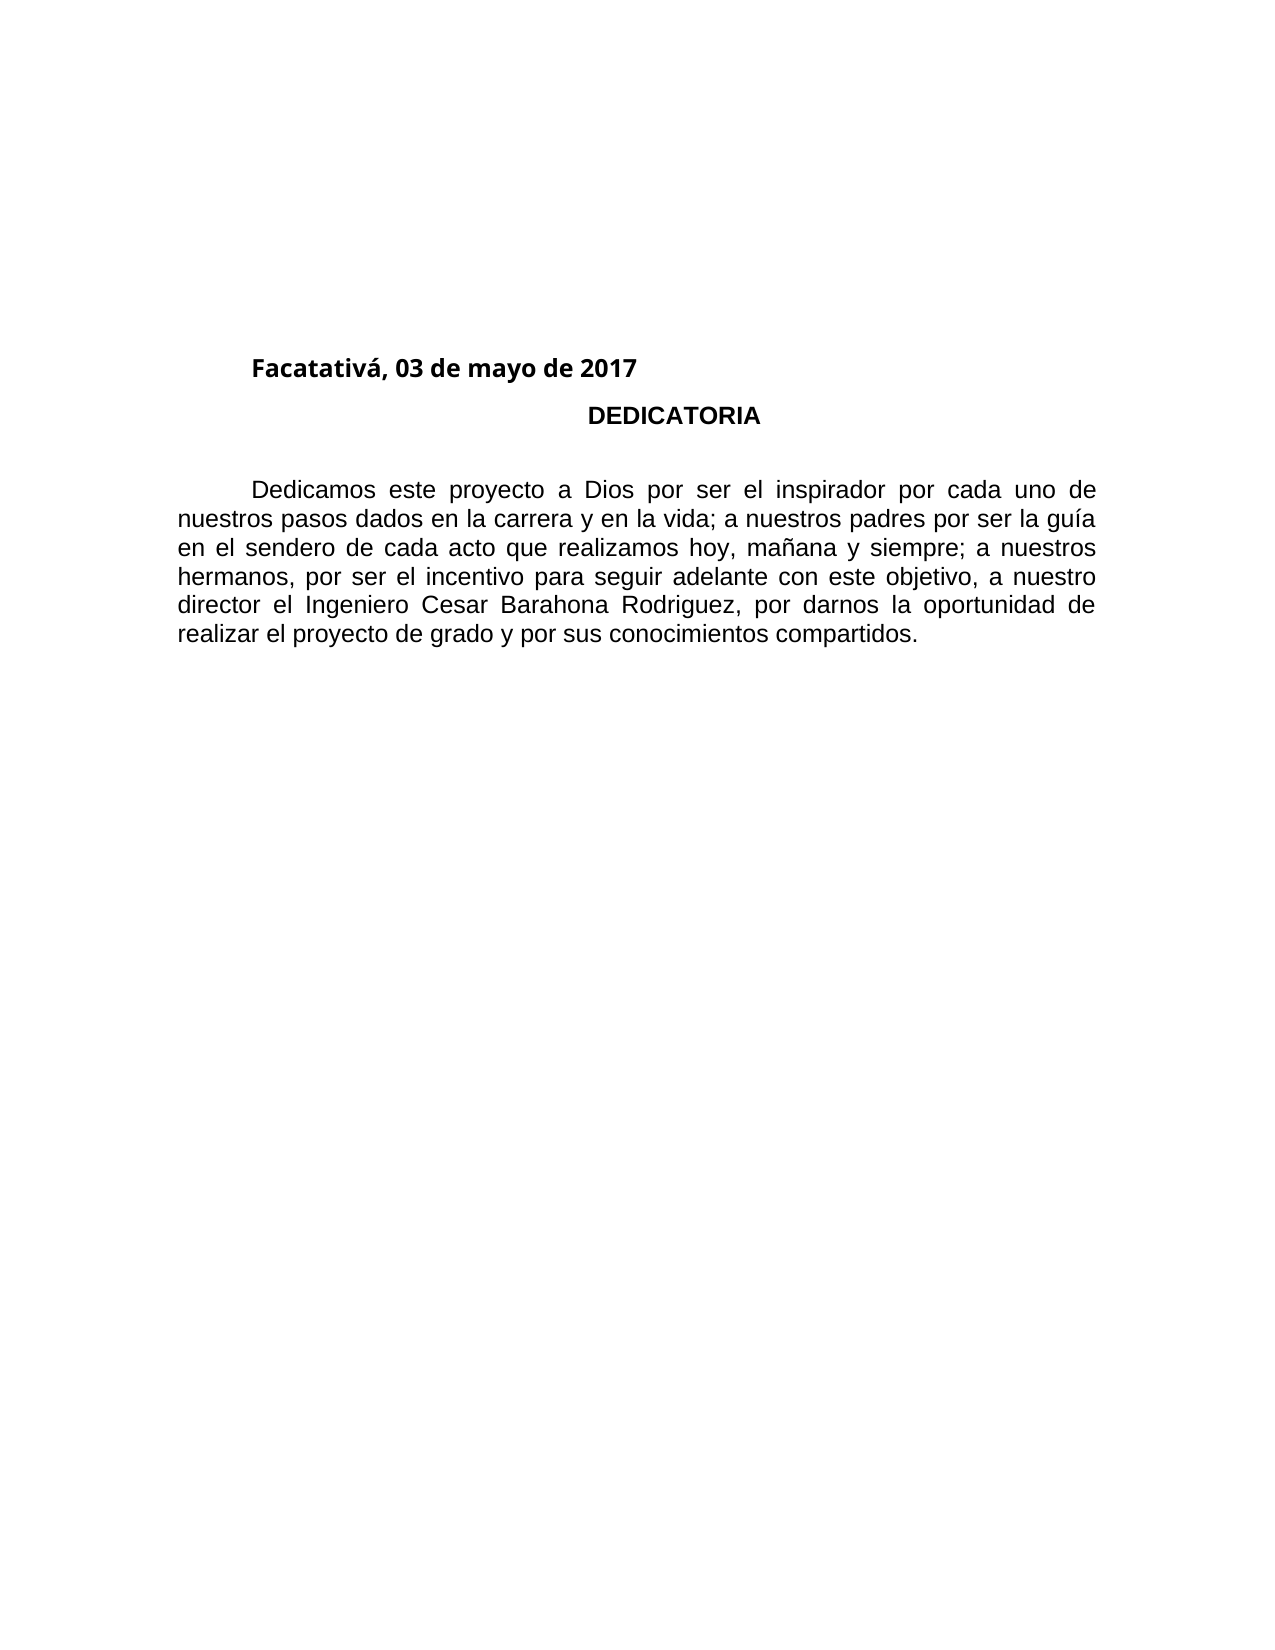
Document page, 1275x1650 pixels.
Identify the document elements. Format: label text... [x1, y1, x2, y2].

text Facatativá, 03 de mayo de 2017 [177, 351, 1098, 384]
text Dedicamos este proyecto a Dios por ser el inspirador por cada uno de nuestros pasos dados en la carrera y en la vida; a nuestros padres por ser la guía en el sendero de cada acto que realizamos hoy, mañana y siempre; a nuestros hermanos, por ser el incentivo para seguir adelante con este objetivo, a nuestro director el Ingeniero Cesar Barahona Rodriguez, por darnos la oportunidad de realizar el proyecto de grado y por sus conocimientos compartidos. [177, 475, 1098, 648]
text DEDICATORIA [177, 401, 1098, 430]
